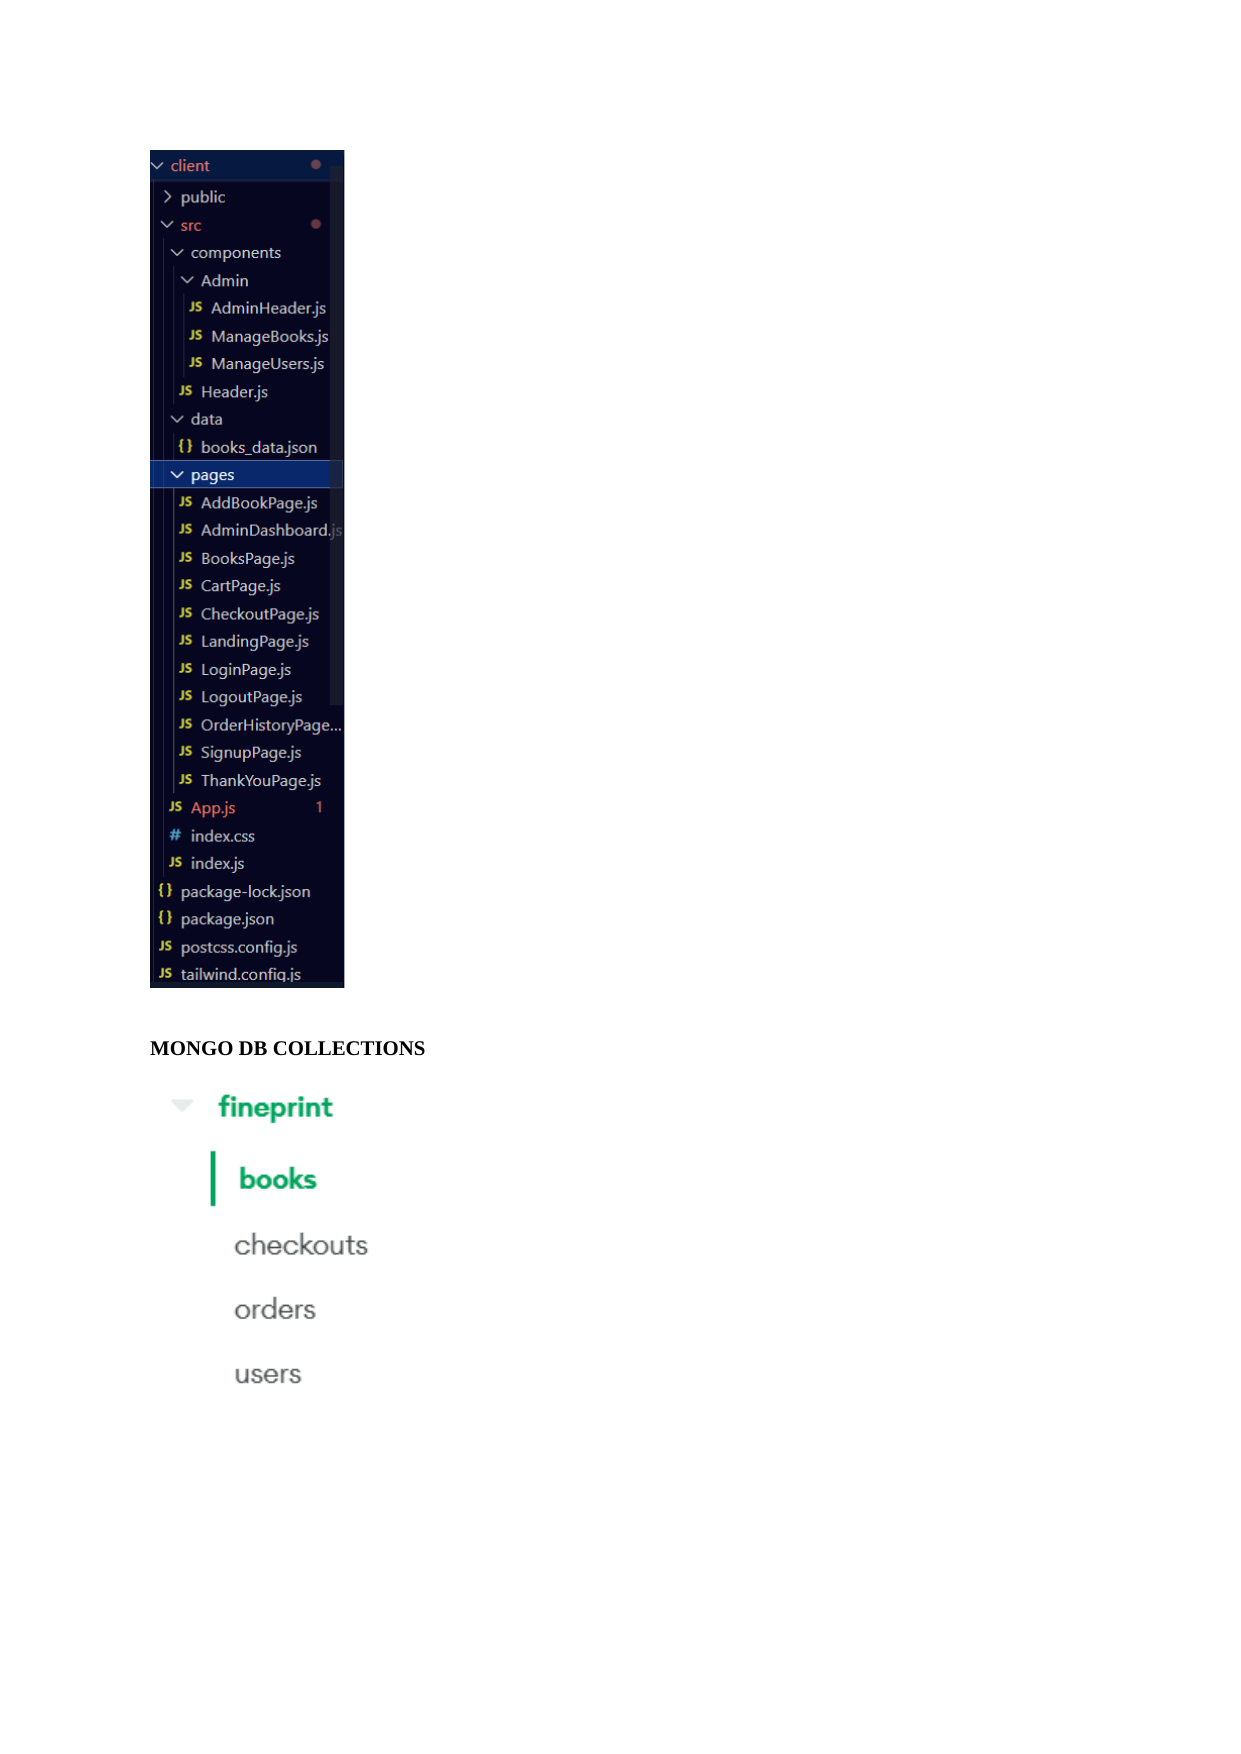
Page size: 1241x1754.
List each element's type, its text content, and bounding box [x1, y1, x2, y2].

text MONGO DB COLLECTIONS [150, 1035, 1090, 1059]
picture [150, 1059, 707, 1388]
picture [150, 150, 345, 988]
